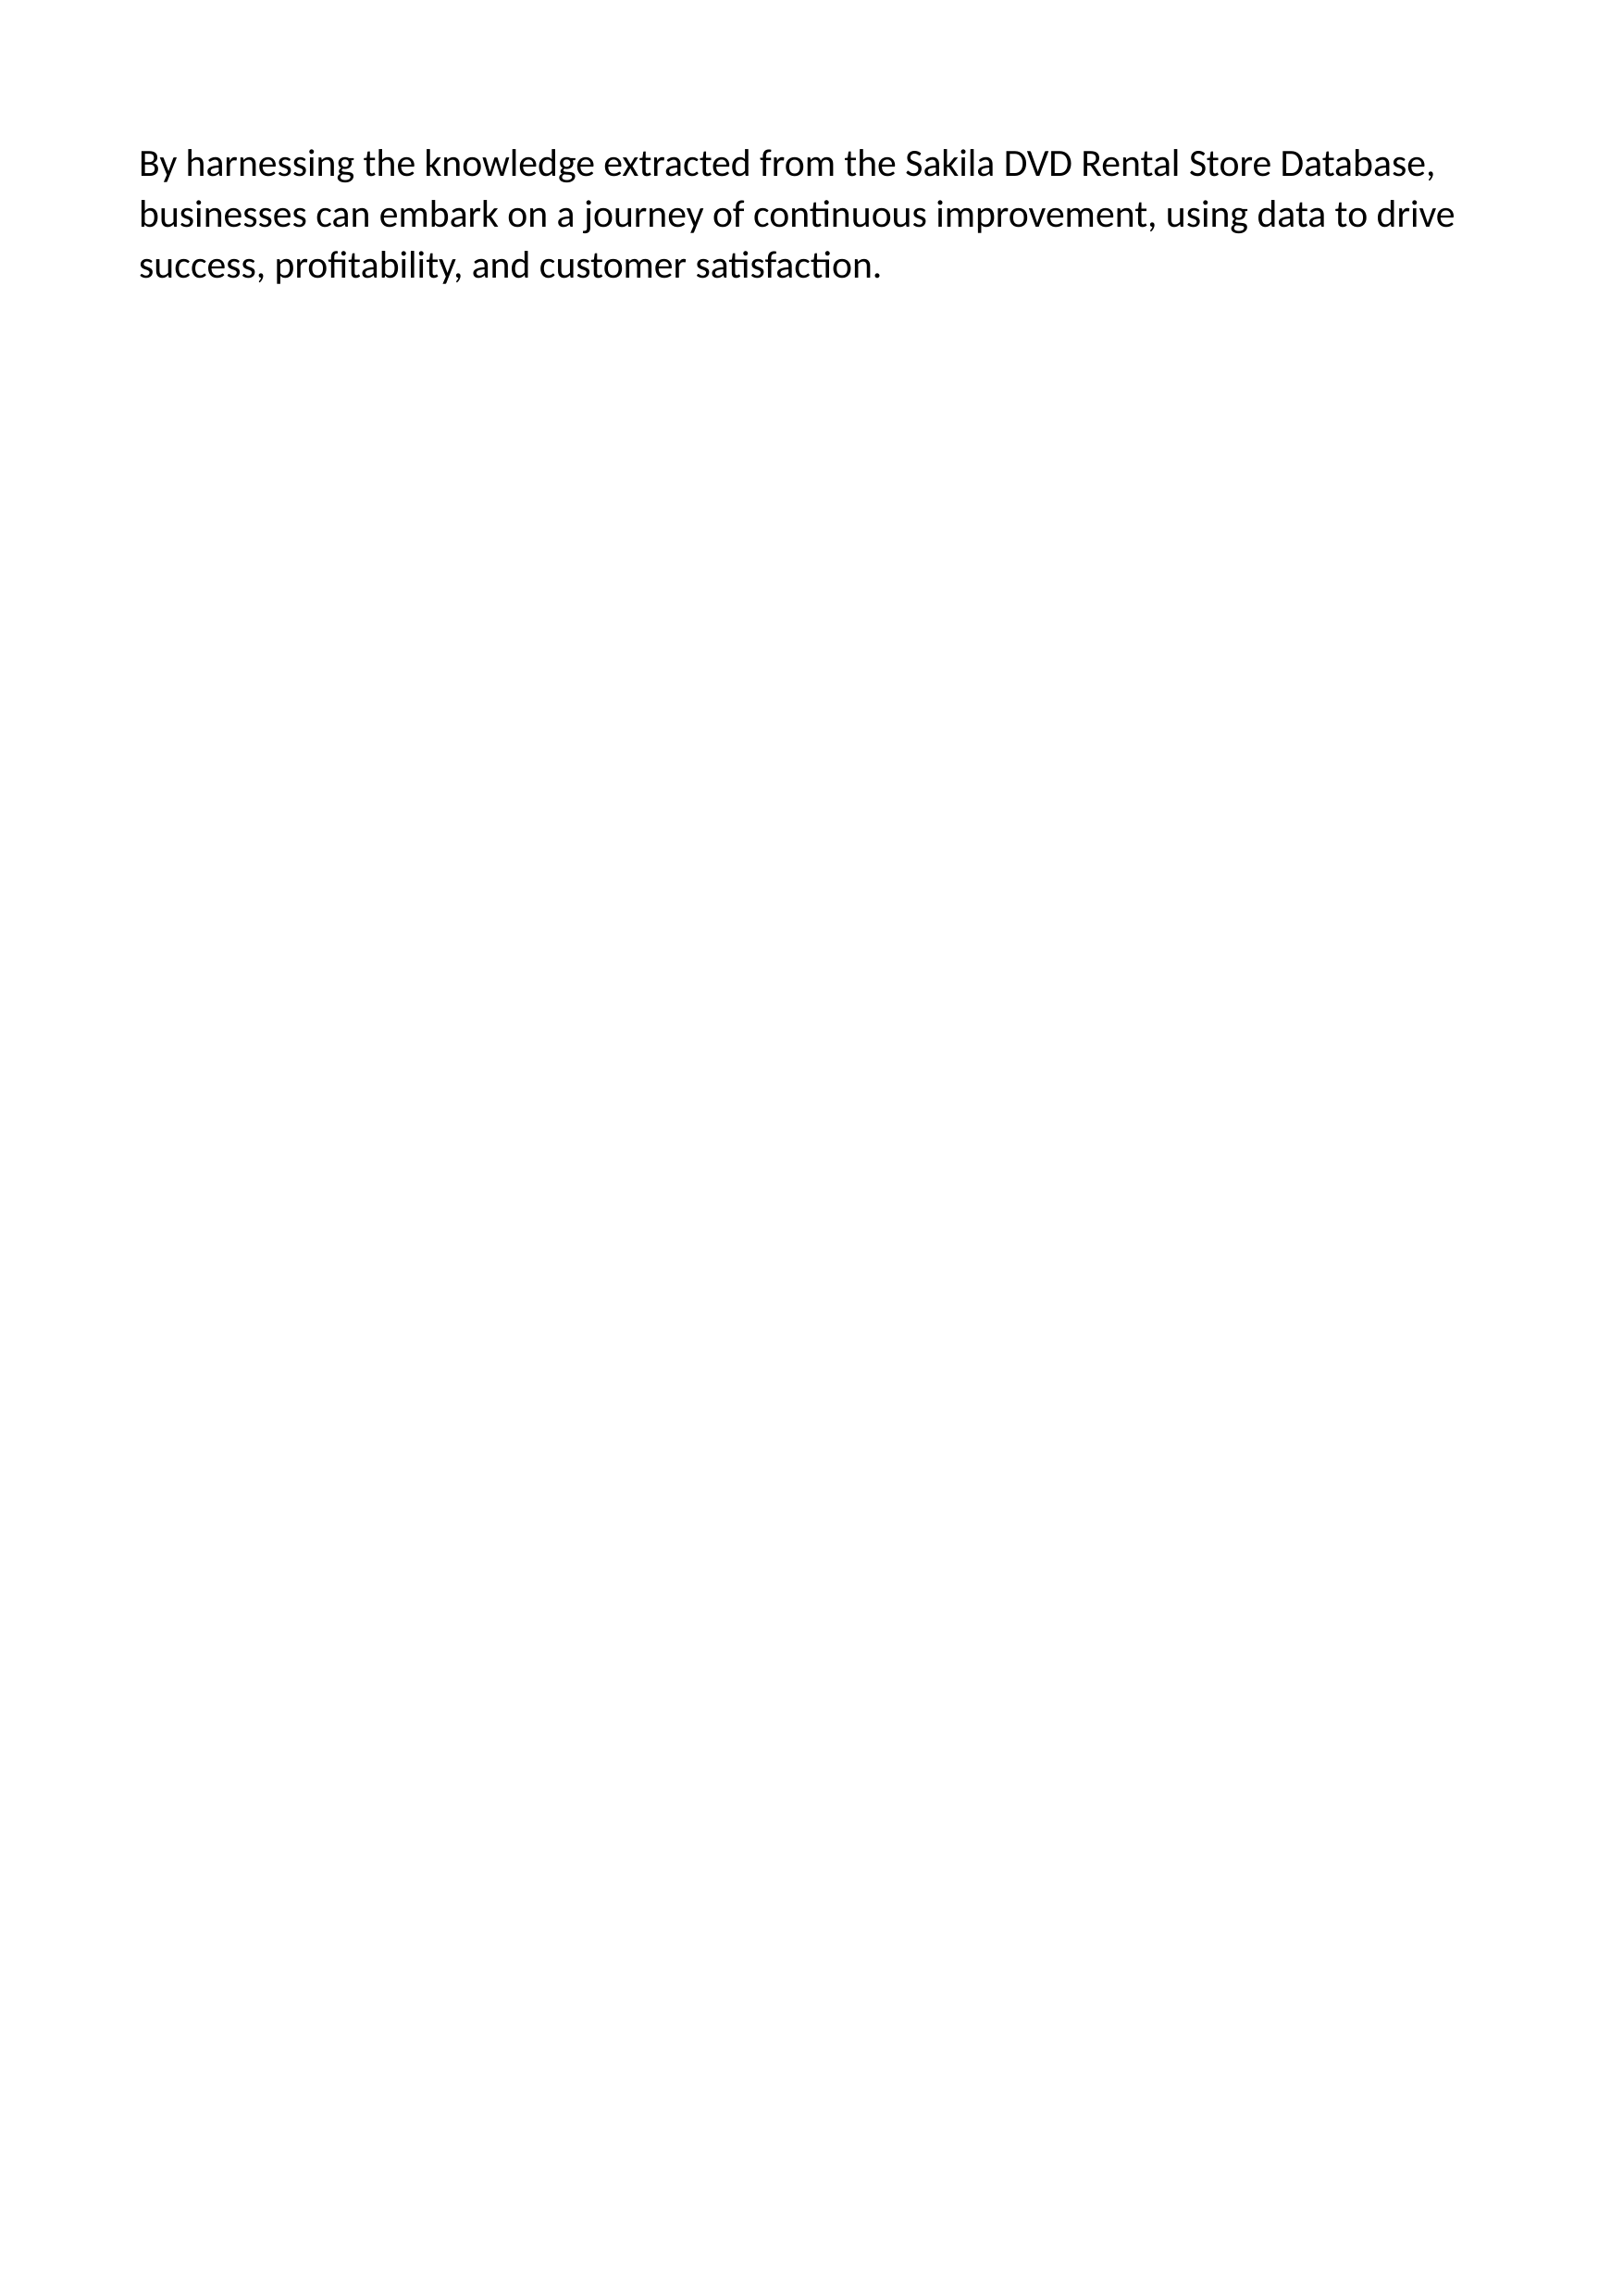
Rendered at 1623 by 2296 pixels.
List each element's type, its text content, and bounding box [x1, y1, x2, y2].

text By harnessing the knowledge extracted from the Sakila DVD Rental Store Database, businesses can embark on a journey of continuous improvement, using data to drive success, profitability, and customer satisfaction. [139, 139, 1484, 288]
